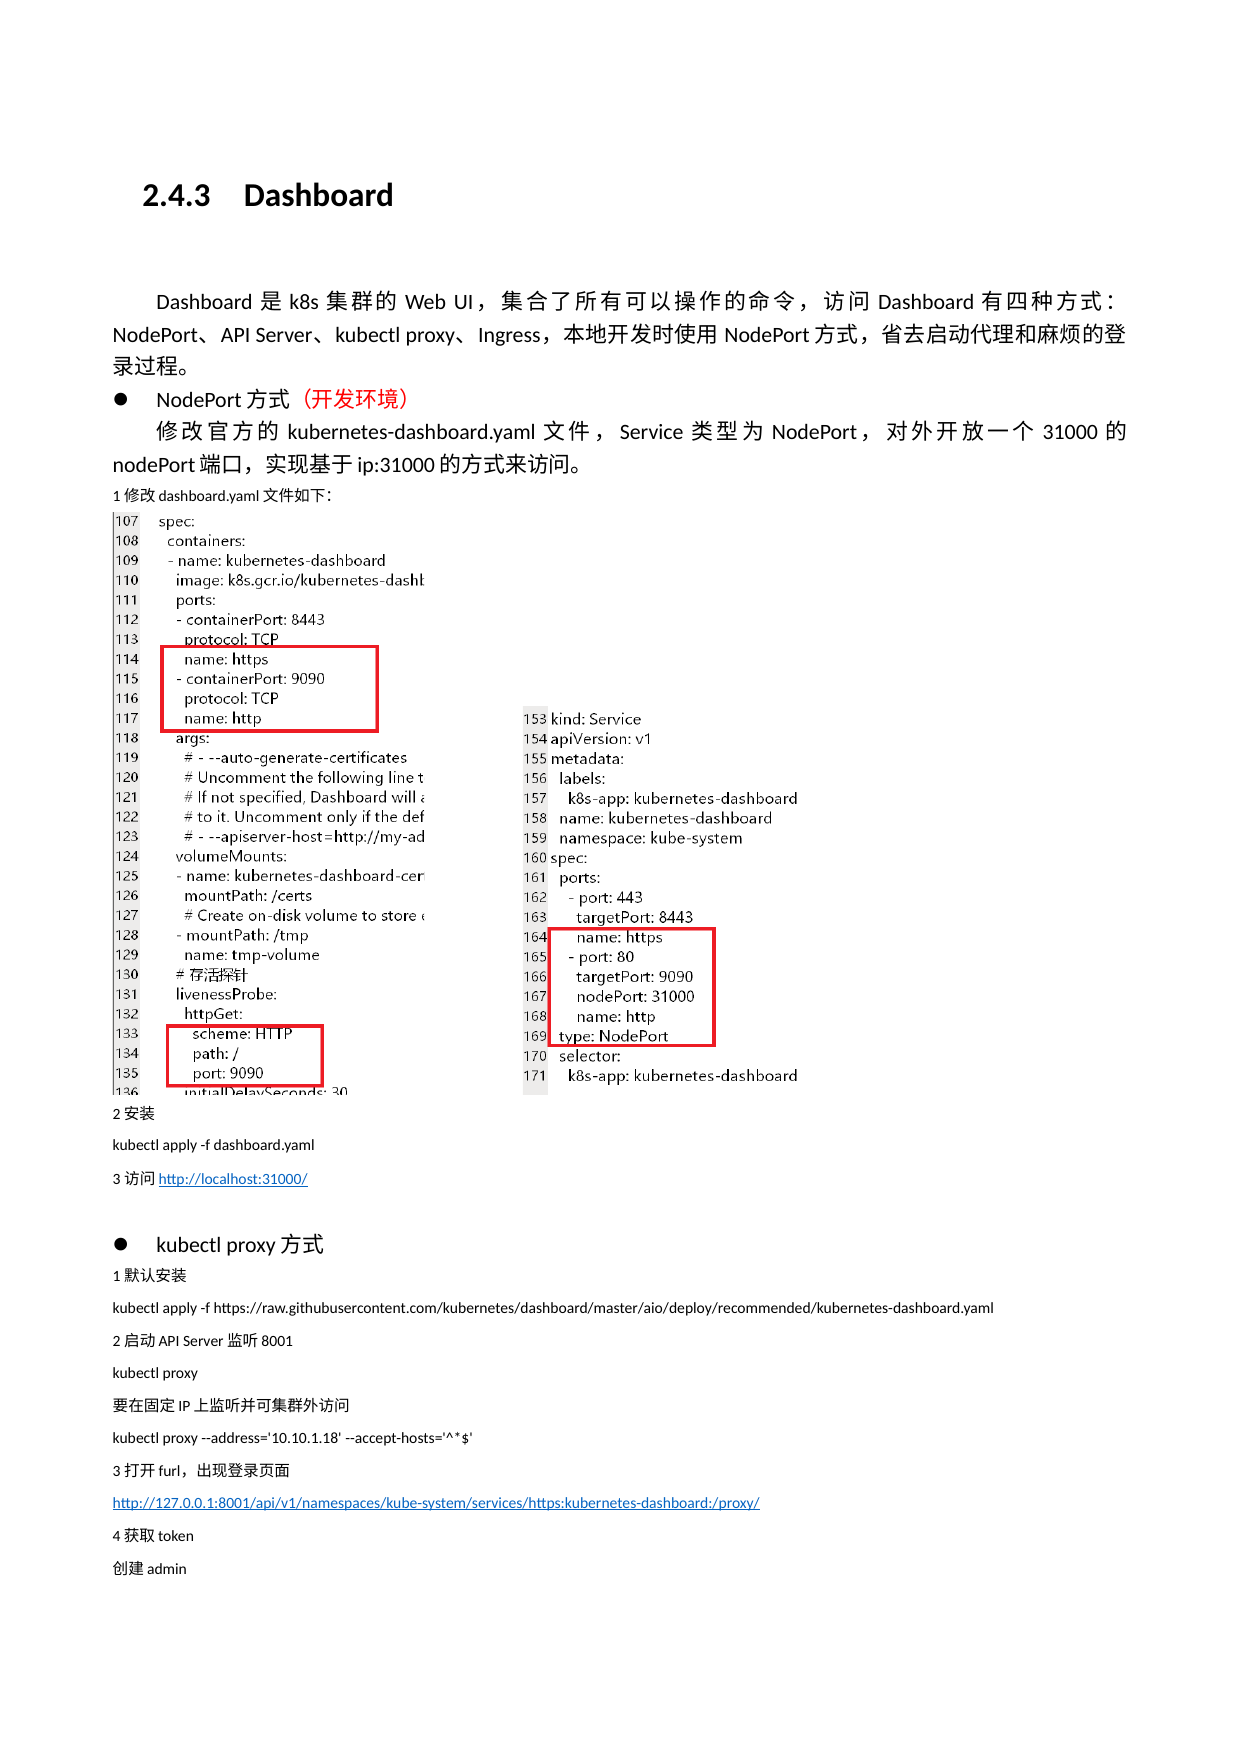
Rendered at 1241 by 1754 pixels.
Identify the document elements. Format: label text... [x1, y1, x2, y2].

picture [112, 512, 425, 1095]
text 4获取token [112, 1519, 1128, 1551]
list kubectl proxy方式 [112, 1226, 1128, 1259]
text 3 打开furl，出现登录页面 [112, 1454, 1128, 1486]
text kubectl apply -f dashboard.yaml [112, 1129, 1128, 1161]
text http://127.0.0.1:8001/api/v1/namespaces/kube-system/services/https:kubernetes-dashboard:/proxy/ [112, 1486, 1128, 1519]
text kubectl proxy [112, 1356, 1128, 1389]
text kubectl apply -f https://raw.githubusercontent.com/kubernetes/dashboard/master/aio/deploy/recommended/kubernetes-dashboard.yaml [112, 1291, 1128, 1324]
list NodePort方式（开发环境） [112, 381, 1128, 414]
picture [522, 706, 817, 1095]
text 创建admin [112, 1551, 1128, 1584]
text 3 访问http://localhost:31000/ [112, 1161, 1128, 1194]
text 2安装 [112, 1096, 1128, 1129]
text 要在固定IP上监听并可集群外访问 [112, 1389, 1128, 1421]
text 2 启动API Server监听8001 [112, 1324, 1128, 1356]
text 1 修改dashboard.yaml文件如下： [112, 479, 1128, 511]
text Dashboard是k8s集群的Web UI，集合了所有可以操作的命令，访问Dashboard有四种方式：NodePort、API Server、kubectl proxy、Ingress，本地开发时使用NodePort方式，省去启动代理和麻烦的登录过程。 [112, 284, 1128, 381]
subtitle Dashboard [142, 162, 1128, 227]
text 1 默认安装 [112, 1259, 1128, 1291]
text 修改官方的kubernetes-dashboard.yaml文件，Service类型为NodePort，对外开放一个31000的nodePort端口，实现基于ip:31000的方式来访问。 [112, 414, 1128, 479]
text kubectl proxy --address='10.10.1.18' --accept-hosts='^*$' [112, 1421, 1128, 1454]
